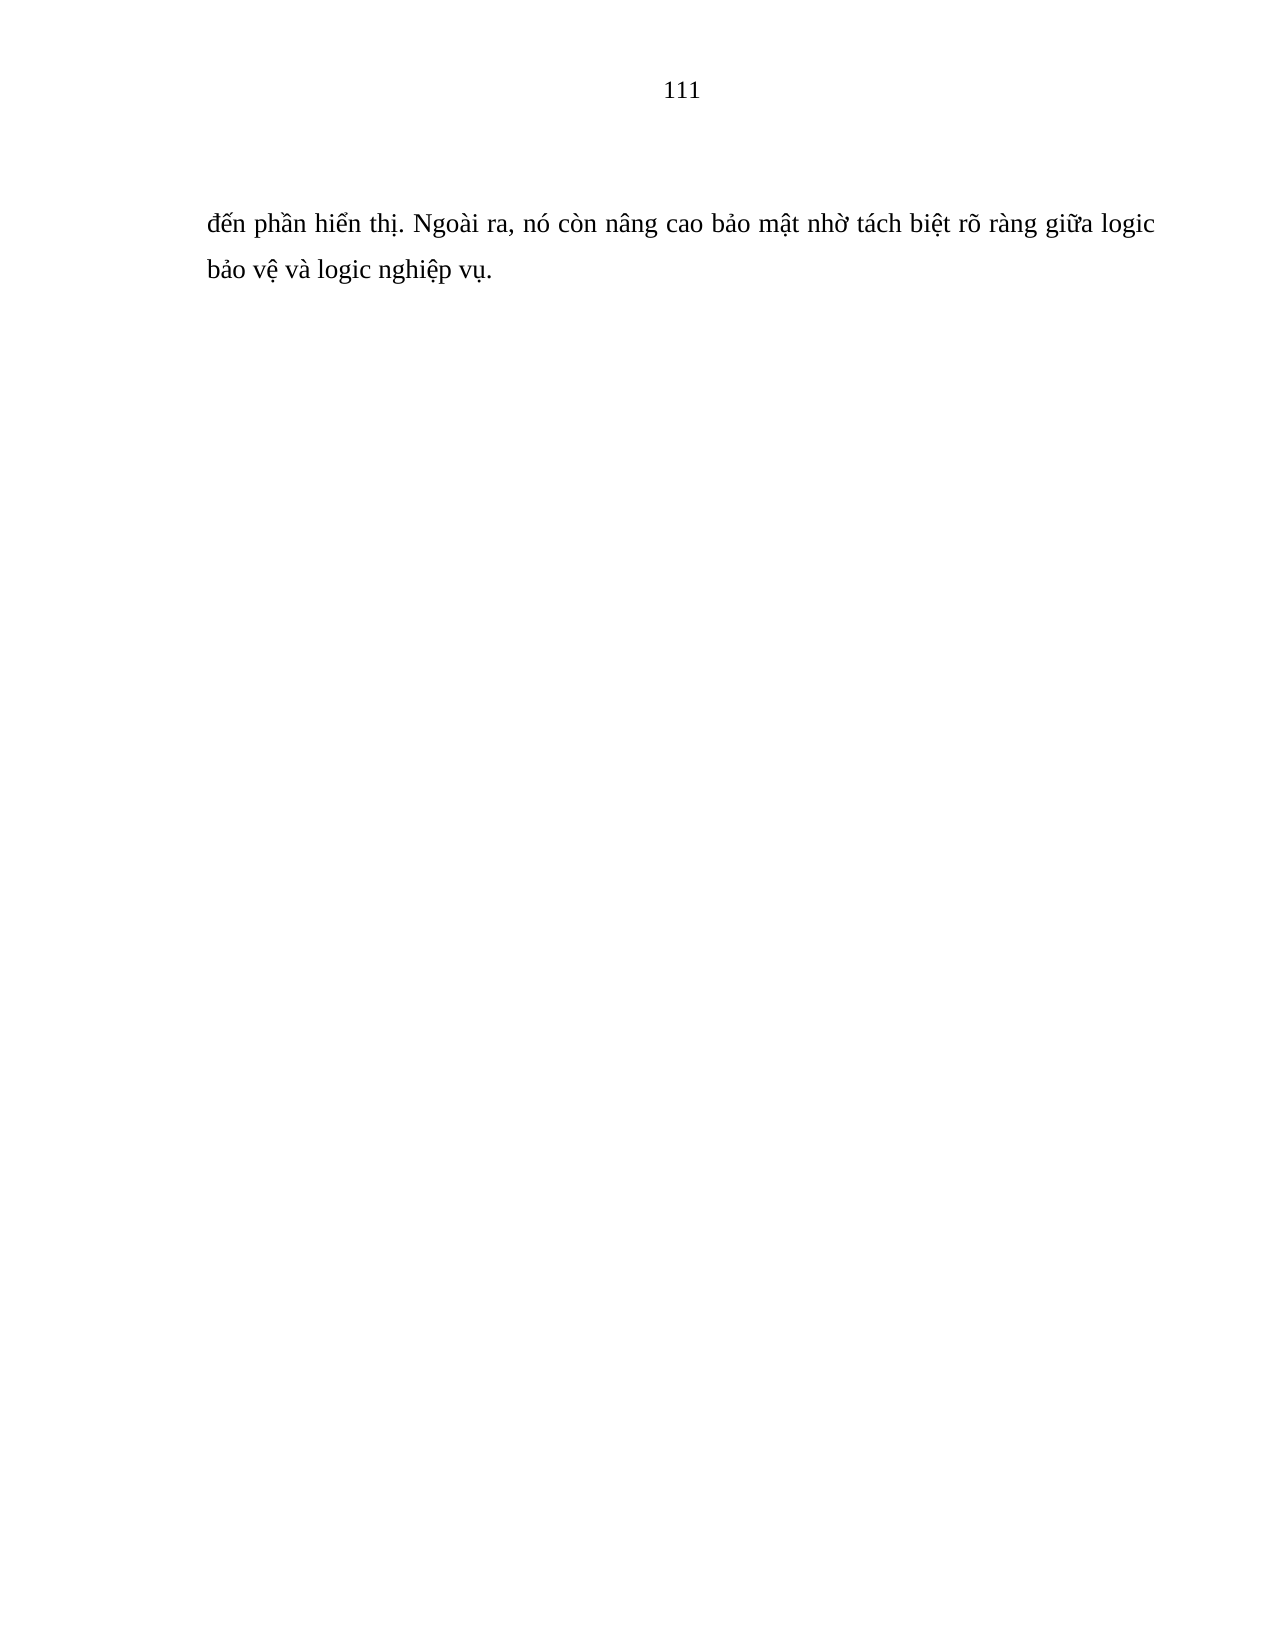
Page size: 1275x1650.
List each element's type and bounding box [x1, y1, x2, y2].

text [207, 207, 1157, 284]
